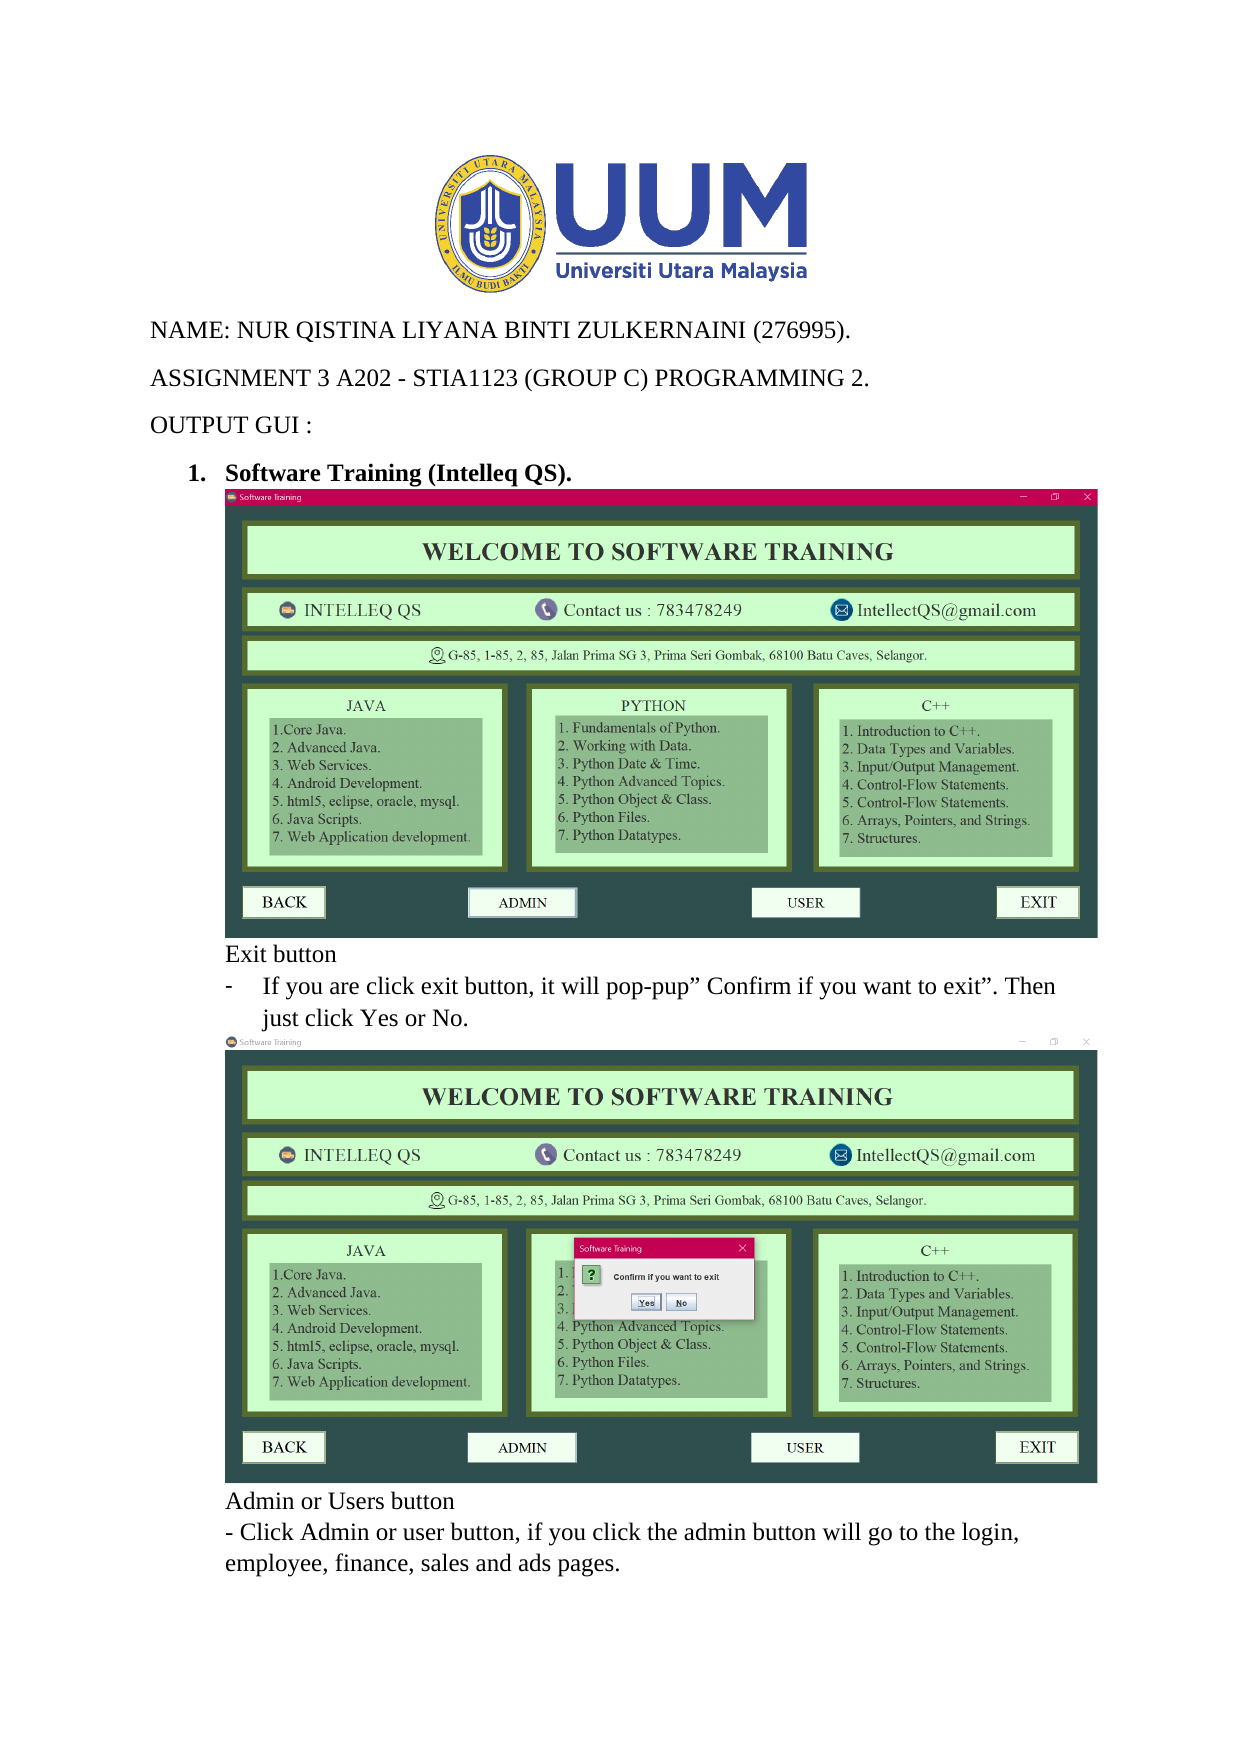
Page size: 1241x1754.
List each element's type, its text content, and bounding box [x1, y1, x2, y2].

text ASSIGNMENT 3 A202 - STIA1123 (GROUP C) PROGRAMMING 2. [150, 363, 1090, 392]
list Admin or Users button [225, 1486, 1090, 1514]
list Exit button [225, 939, 1090, 968]
picture [225, 1034, 1098, 1484]
list Software Training (Intelleq QS). [187, 458, 1090, 487]
list - Click Admin or user button, if you click the admin button will go to the login, employee, finance, sales and ads pages. [225, 1517, 1090, 1577]
picture [225, 489, 1098, 938]
list If you are click exit button, it will pop-pup” Confirm if you want to exit”. Then just click Yes or No. [225, 970, 1090, 1032]
text OUTPUT GUI : [150, 411, 1090, 439]
text NAME: NUR QISTINA LIYANA BINTI ZULKERNAINI (276995). [150, 315, 1090, 344]
picture [427, 150, 813, 297]
